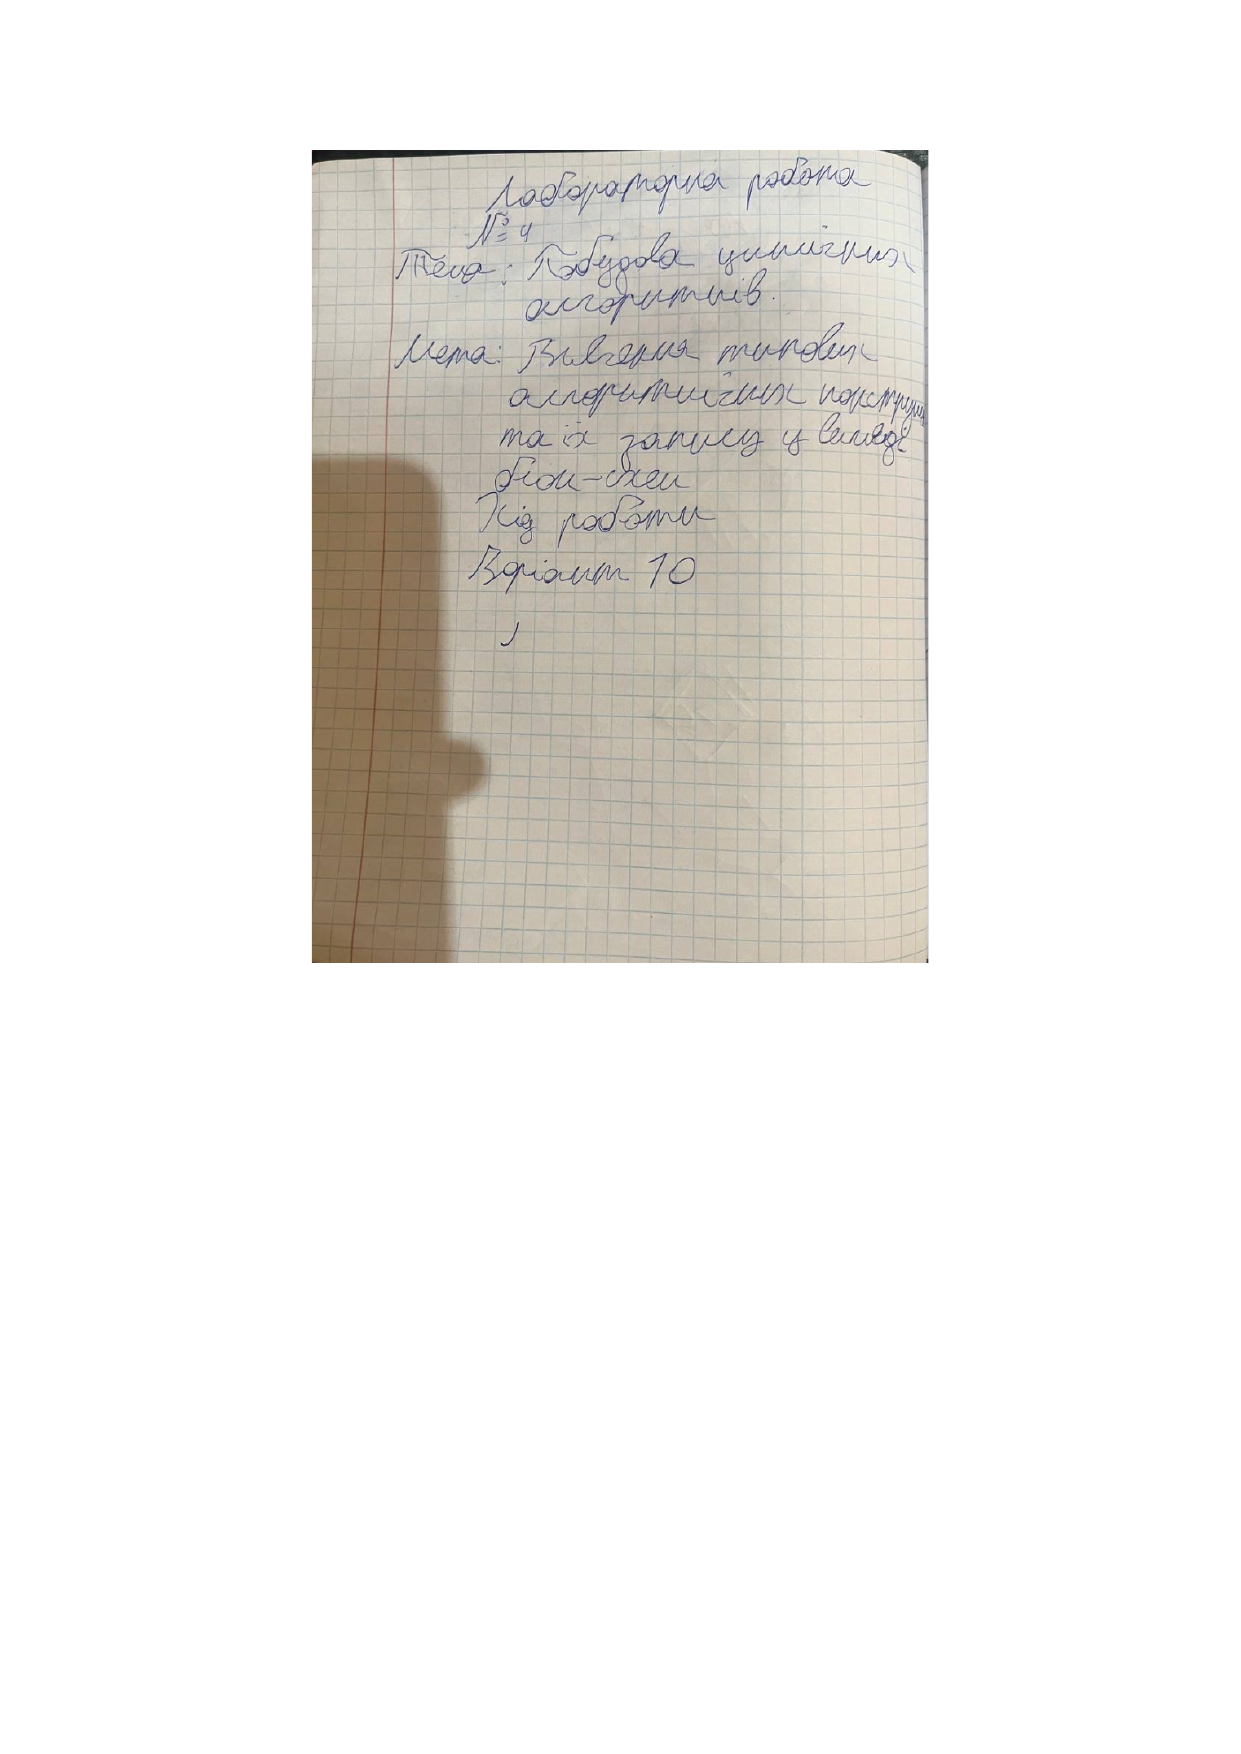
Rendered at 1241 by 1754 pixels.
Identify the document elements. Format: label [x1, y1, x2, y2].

picture [311, 150, 929, 963]
